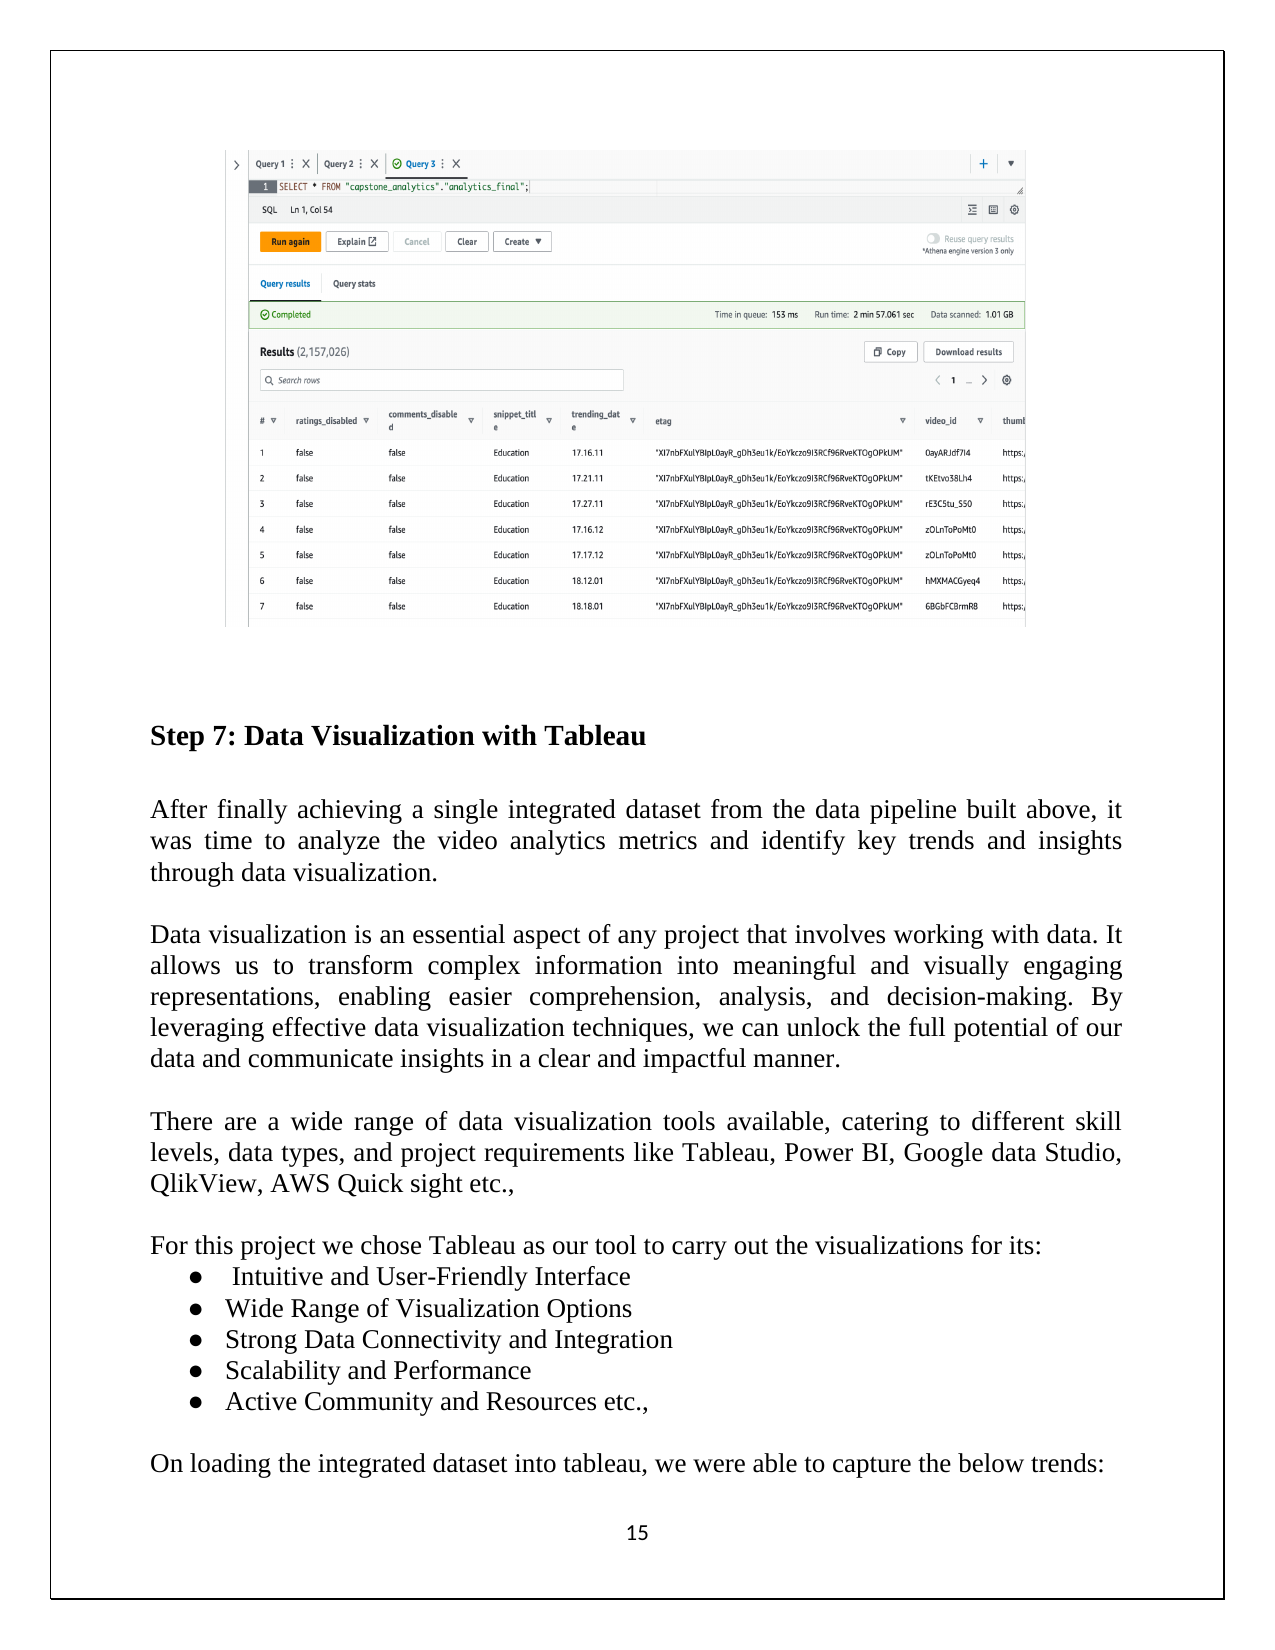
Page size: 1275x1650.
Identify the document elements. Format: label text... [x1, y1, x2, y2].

subtitle Step 7: Data Visualization with Tableau [150, 718, 1124, 751]
text On loading the integrated dataset into tableau, we were able to capture the below trends: [150, 1447, 1124, 1478]
list Wide Range of Visualization Options [187, 1292, 1124, 1323]
text There are a wide range of data visualization tools available, catering to different skill levels, data types, and project requirements like Tableau, Power BI, Google data Studio, QlikView, AWS Quick sight etc., [150, 1105, 1124, 1198]
text Data visualization is an essential aspect of any project that involves working with data. It allows us to transform complex information into meaningful and visually engaging representations, enabling easier comprehension, analysis, and decision-making. By leveraging effective data visualization techniques, we can unlock the full potential of our data and communicate insights in a clear and impactful manner. [150, 918, 1124, 1074]
list Strong Data Connectivity and Integration [187, 1323, 1124, 1354]
text For this project we chose Tableau as our tool to carry out the visualizations for its: [150, 1229, 1124, 1261]
text After finally achieving a single integrated dataset from the data pipeline built above, it was time to analyze the video analytics metrics and identify key trends and insights through data visualization. [150, 793, 1124, 887]
list Active Community and Resources etc., [187, 1385, 1124, 1416]
picture [225, 150, 1026, 627]
list Intuitive and User-Friendly Interface [187, 1261, 1124, 1292]
list Scalability and Performance [187, 1354, 1124, 1385]
